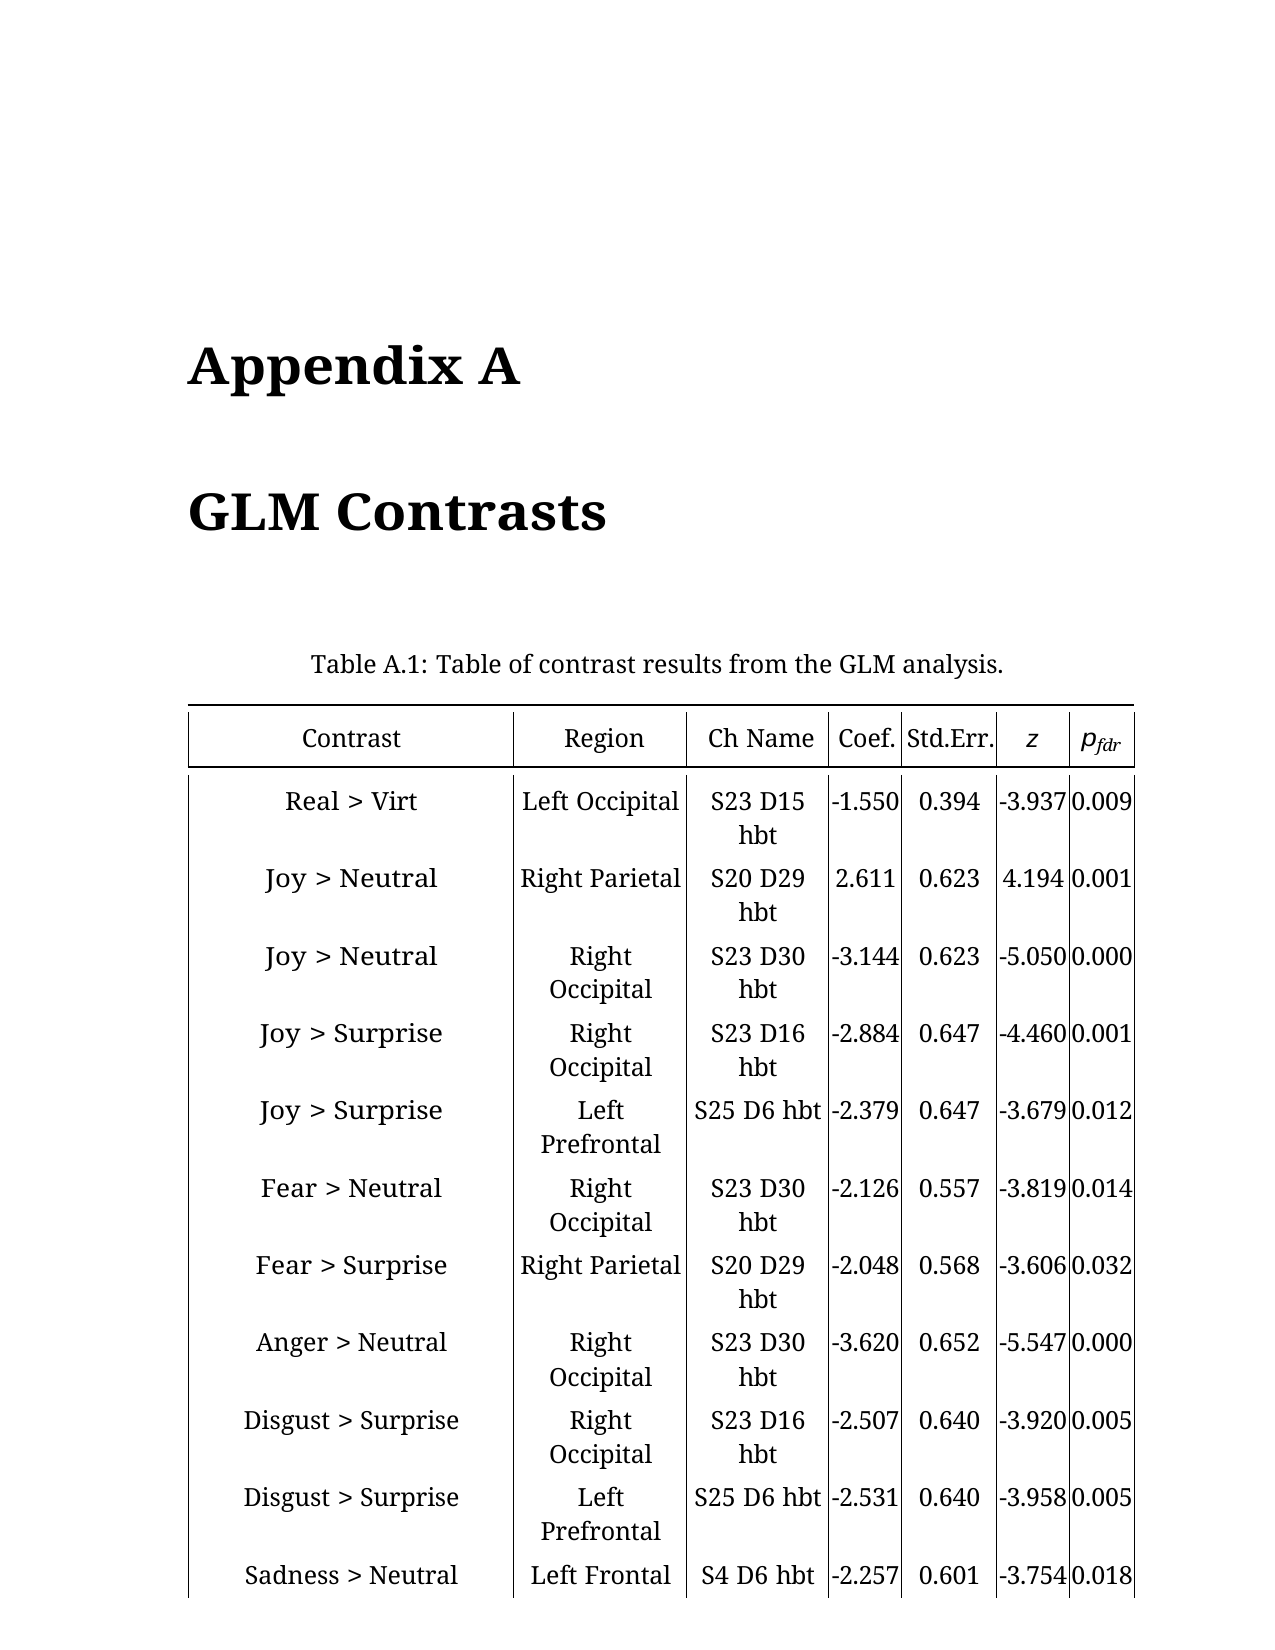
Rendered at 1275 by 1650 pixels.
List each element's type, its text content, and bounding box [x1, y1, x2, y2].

table_cell -3.819 [997, 1161, 1069, 1238]
table_cell 0.000 [1070, 1316, 1134, 1393]
table_cell -2.257 [829, 1548, 901, 1598]
table_cell 0.623 [902, 929, 996, 1006]
table_header S23 D15 hbt [687, 775, 828, 851]
table_header Region [514, 712, 686, 766]
table_cell Disgust > Surprise [189, 1393, 513, 1471]
table_cell Fear > Neutral [189, 1161, 513, 1238]
table_cell 0.005 [1070, 1471, 1134, 1548]
table_cell 0.014 [1070, 1161, 1134, 1238]
table_cell -3.920 [997, 1393, 1069, 1471]
table_cell -3.754 [997, 1548, 1069, 1598]
table_cell -3.144 [829, 929, 901, 1006]
table_cell 0.640 [902, 1471, 996, 1548]
table_cell Anger > Neutral [189, 1316, 513, 1393]
table_cell 0.018 [1070, 1548, 1134, 1598]
table_cell Right Occipital [514, 1161, 686, 1238]
table_cell S23 D16 hbt [687, 1393, 828, 1471]
table_cell S20 D29 hbt [687, 851, 828, 929]
table_cell Right Occipital [514, 1393, 686, 1471]
table_cell 0.623 [902, 851, 996, 929]
table_cell Disgust > Surprise [189, 1471, 513, 1548]
table_cell S23 D30 hbt [687, 929, 828, 1006]
table_cell 4.194 [997, 851, 1069, 929]
table_cell 0.557 [902, 1161, 996, 1238]
table_cell 0.032 [1070, 1239, 1134, 1316]
table_cell Left Frontal [514, 1548, 686, 1598]
table_cell Joy > Surprise [189, 1084, 513, 1161]
table_cell 2.611 [829, 851, 901, 929]
table_cell 0.652 [902, 1316, 996, 1393]
table_cell Joy > Neutral [189, 929, 513, 1006]
table_cell Joy > Surprise [189, 1006, 513, 1084]
table_header Contrast [189, 712, 513, 766]
subtitle Appendix A GLM Contrasts [187, 330, 622, 545]
table_cell S4 D6 hbt [687, 1548, 828, 1598]
table_cell -5.050 [997, 929, 1069, 1006]
table_cell -5.547 [997, 1316, 1069, 1393]
table_cell 0.568 [902, 1239, 996, 1316]
table_cell Right Parietal [514, 1239, 686, 1316]
table_cell Left Prefrontal [514, 1084, 686, 1161]
text Table A.1: Table of contrast results from the GLM analysis. [172, 647, 1142, 681]
table_cell S25 D6 hbt [687, 1471, 828, 1548]
table_cell 0.601 [902, 1548, 996, 1598]
table_cell Right Occipital [514, 1006, 686, 1084]
table_header Real > Virt [189, 775, 513, 851]
table_cell -2.126 [829, 1161, 901, 1238]
table_header pfdr [1070, 712, 1134, 766]
table_cell -3.620 [829, 1316, 901, 1393]
table_header 0.009 [1070, 775, 1134, 851]
table_header Std.Err. [902, 712, 996, 766]
table_cell Right Parietal [514, 851, 686, 929]
table_cell S20 D29 hbt [687, 1239, 828, 1316]
table_cell Fear > Surprise [189, 1239, 513, 1316]
table_cell S25 D6 hbt [687, 1084, 828, 1161]
table_cell Right Occipital [514, 1316, 686, 1393]
table_cell 0.001 [1070, 1006, 1134, 1084]
table_header -3.937 [997, 775, 1069, 851]
table_cell -2.379 [829, 1084, 901, 1161]
table_cell 0.647 [902, 1006, 996, 1084]
table_header Ch Name [687, 712, 828, 766]
table_header 0.394 [902, 775, 996, 851]
table_cell 0.647 [902, 1084, 996, 1161]
table_cell 0.640 [902, 1393, 996, 1471]
table_header -1.550 [829, 775, 901, 851]
table_cell -2.884 [829, 1006, 901, 1084]
table_cell S23 D30 hbt [687, 1316, 828, 1393]
table_cell 0.000 [1070, 929, 1134, 1006]
table_cell 0.005 [1070, 1393, 1134, 1471]
table_cell -3.679 [997, 1084, 1069, 1161]
table_cell Right Occipital [514, 929, 686, 1006]
table_cell -2.048 [829, 1239, 901, 1316]
table_cell Left Prefrontal [514, 1471, 686, 1548]
table_header Left Occipital [514, 775, 686, 851]
table_cell Sadness > Neutral [189, 1548, 513, 1598]
table_header Coef. [829, 712, 901, 766]
table_header z [997, 712, 1069, 766]
table_cell -4.460 [997, 1006, 1069, 1084]
table_cell Joy > Neutral [189, 851, 513, 929]
table_cell -2.531 [829, 1471, 901, 1548]
table_cell 0.001 [1070, 851, 1134, 929]
table_cell -3.606 [997, 1239, 1069, 1316]
table_cell 0.012 [1070, 1084, 1134, 1161]
table_cell -2.507 [829, 1393, 901, 1471]
table_cell -3.958 [997, 1471, 1069, 1548]
table_cell S23 D30 hbt [687, 1161, 828, 1238]
table_cell S23 D16 hbt [687, 1006, 828, 1084]
